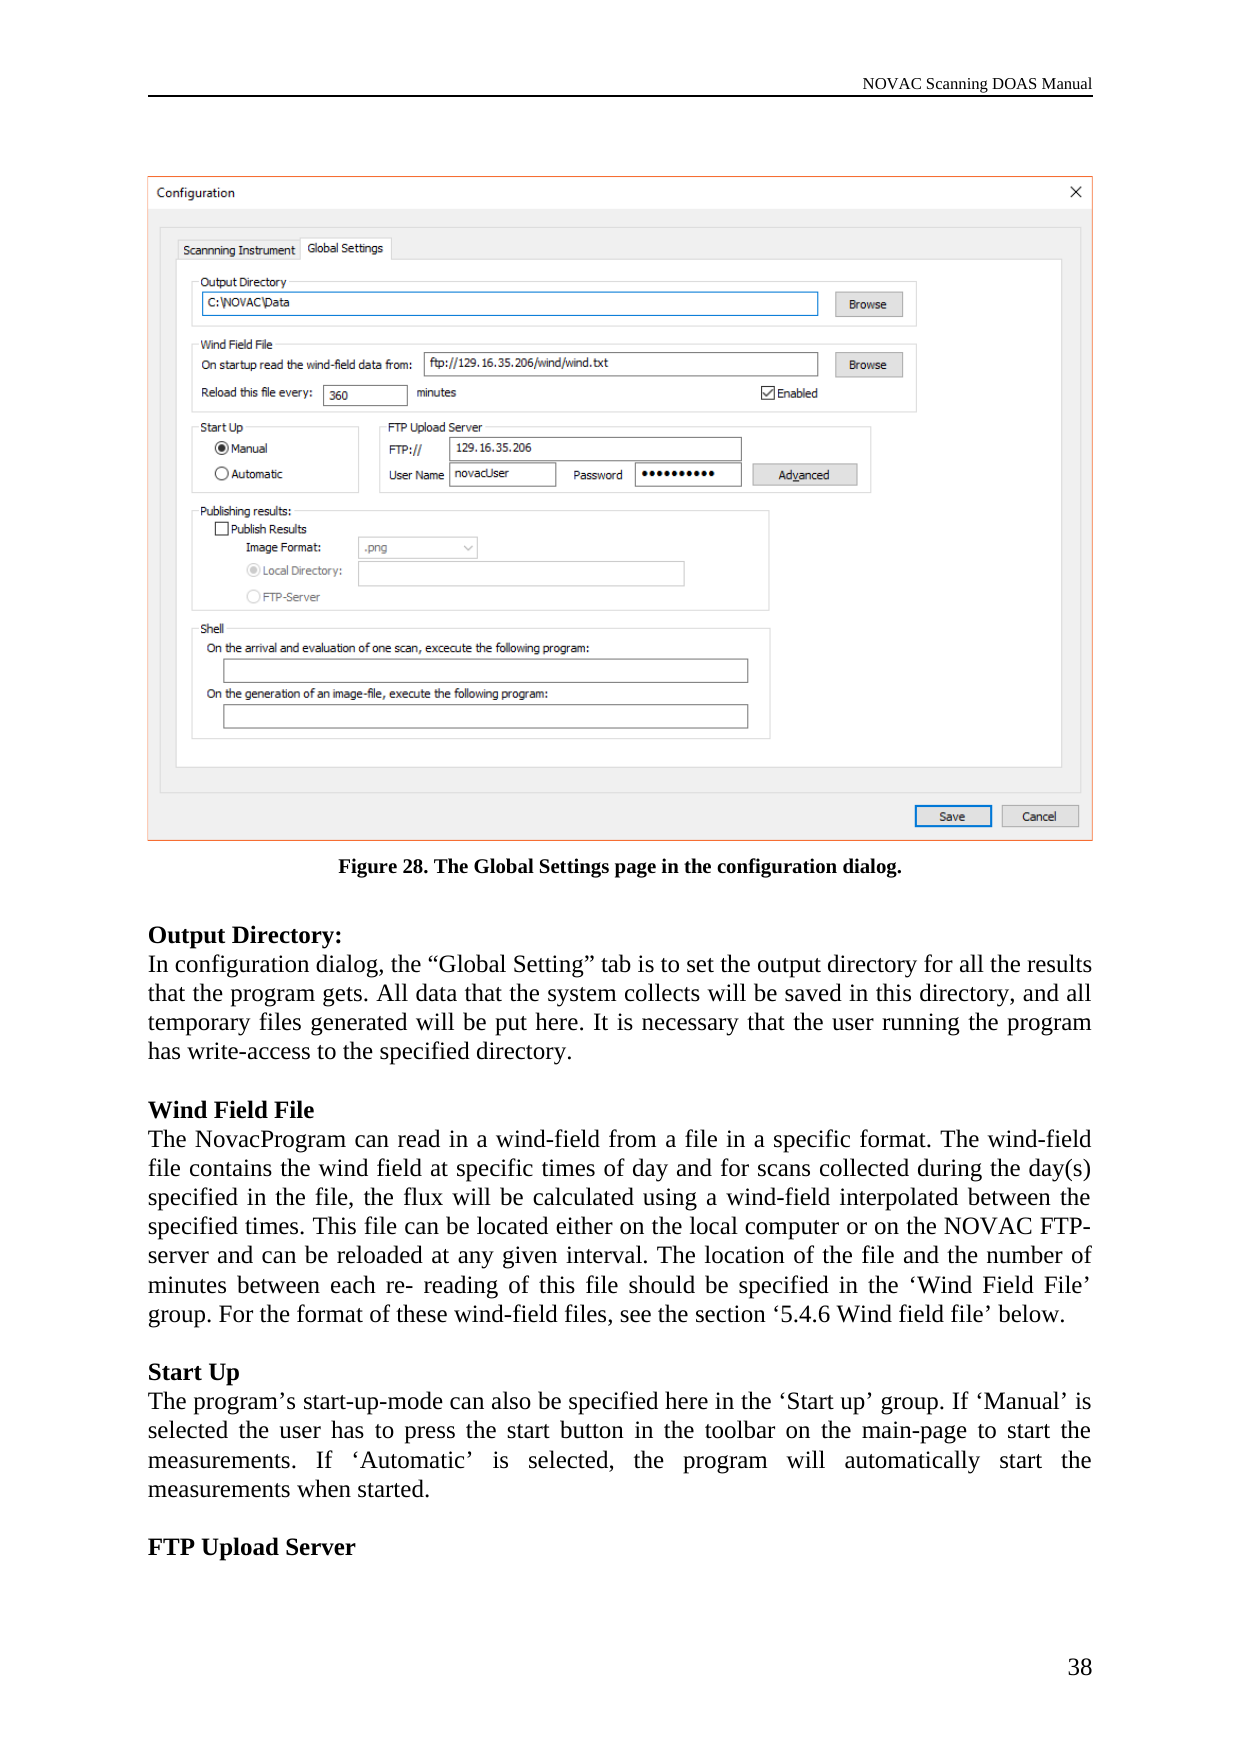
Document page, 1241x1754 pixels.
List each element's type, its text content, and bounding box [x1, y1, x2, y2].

text Start Up [148, 1357, 1093, 1386]
picture [147, 176, 1093, 841]
text The program’s start-up-mode can also be specified here in the ‘Start up’ group. If ‘Manual’ is selected the user has to press the start button in the toolbar on the main-page to start the measurements. If ‘Automatic’ is selected, the program will automatically start the measurements when started. [148, 1386, 1093, 1503]
text FTP Upload Server [148, 1532, 1093, 1561]
text Figure 28. The Global Settings page in the configuration dialog. [148, 853, 1093, 878]
text In configuration dialog, the “Global Setting” tab is to set the output directory for all the results that the program gets. All data that the system collects will be saved in this directory, and all temporary files generated will be put here. It is necessary that the user running the program has write-access to the specified directory. [148, 948, 1093, 1065]
text Output Directory: [148, 919, 1093, 948]
text Wind Field File [148, 1094, 1093, 1123]
text The NovacProgram can read in a wind-field from a file in a specific format. The wind-field file contains the wind field at specific times of day and for scans collected during the day(s) specified in the file, the flux will be calculated using a wind-field interpolated between the specified times. This file can be located either on the local computer or on the NOVAC FTP-server and can be reloaded at any given interval. The location of the file and the number of minutes between each re- reading of this file should be specified in the ‘Wind Field File’ group. For the format of these wind-field files, see the section ‘5.4.6 Wind field file’ below. [148, 1123, 1093, 1328]
